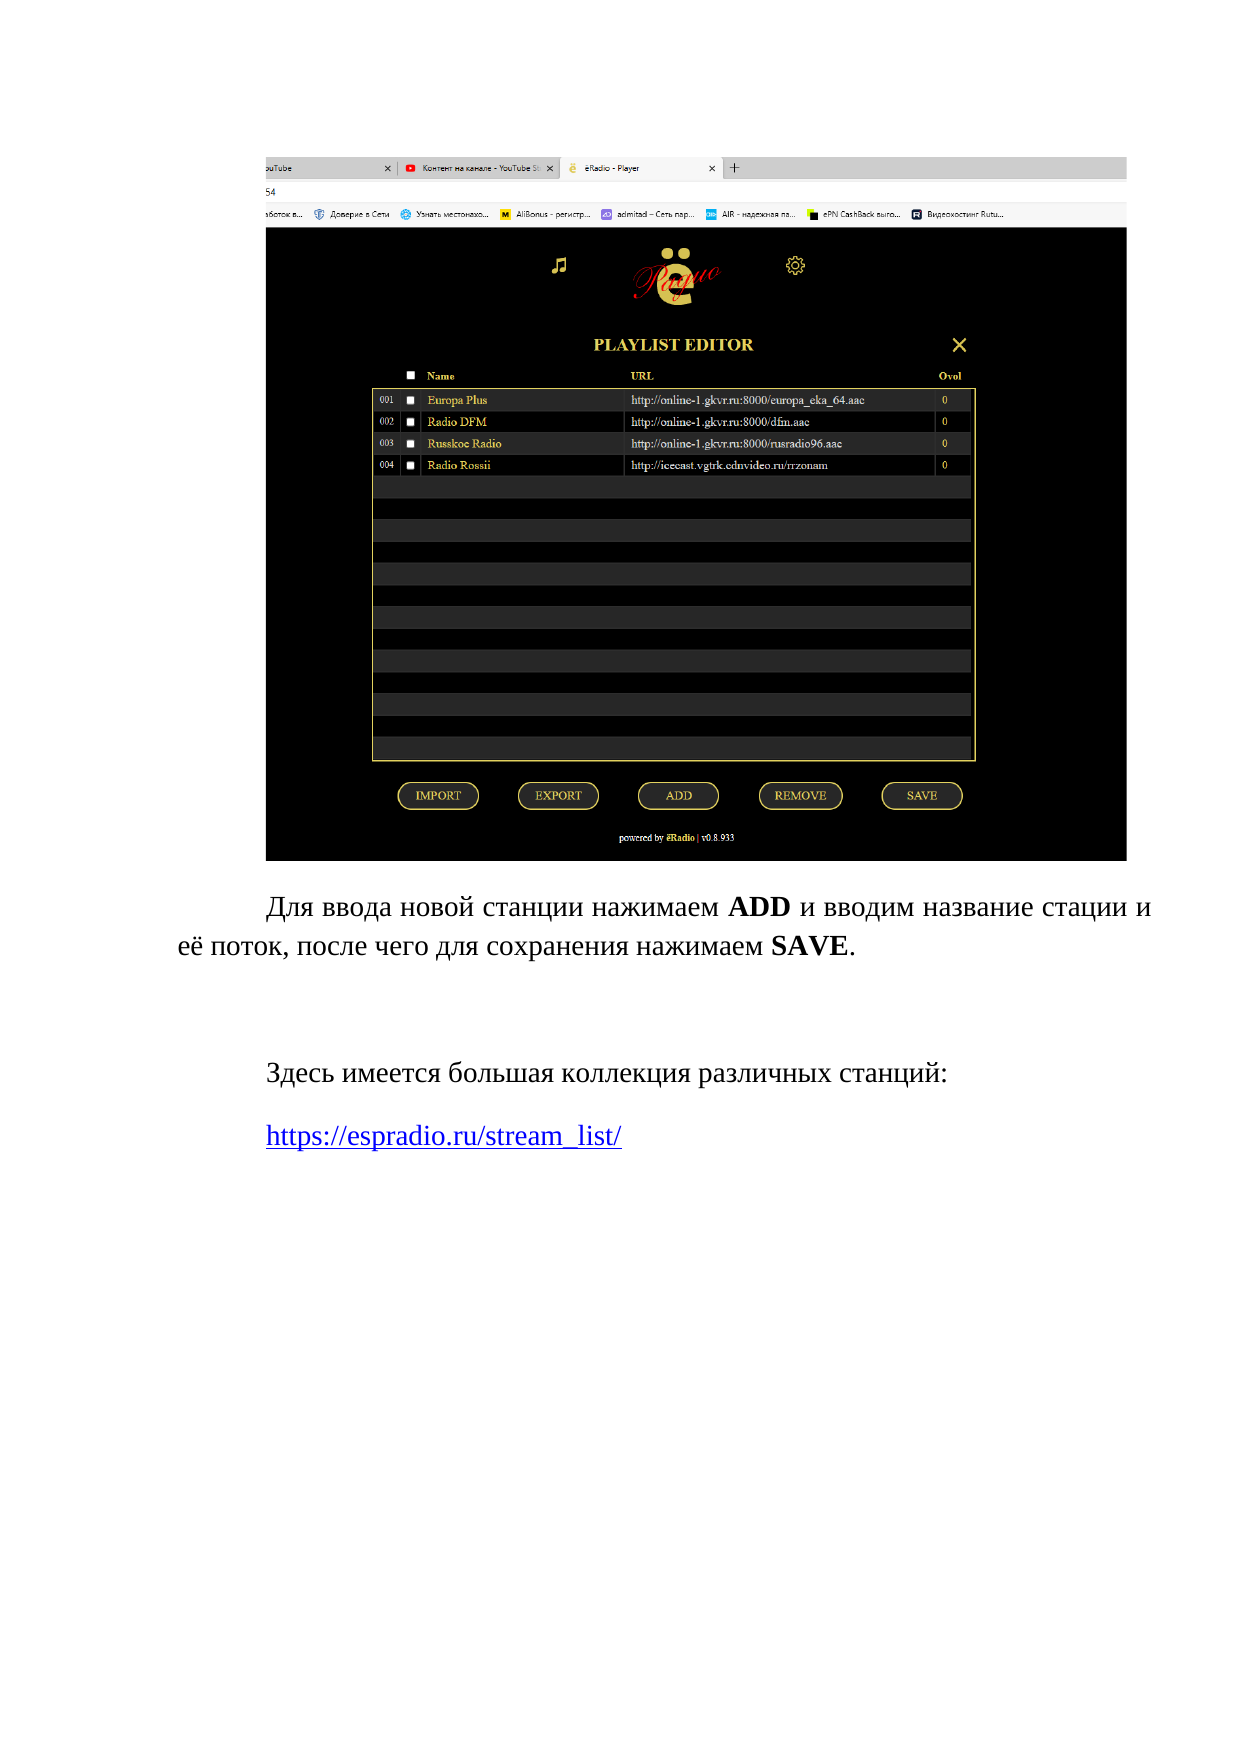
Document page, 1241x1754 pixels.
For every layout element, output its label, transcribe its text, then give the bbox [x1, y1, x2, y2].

text Для ввода новой станции нажимаем ADD и вводим название стации и её поток, после чего для сохранения нажимаем SAVE. [177, 889, 1152, 961]
picture [265, 157, 1127, 861]
text Здесь имеется большая коллекция различных станций: [177, 1055, 1152, 1088]
text https://espradio.ru/stream_list/ [177, 1118, 1152, 1152]
